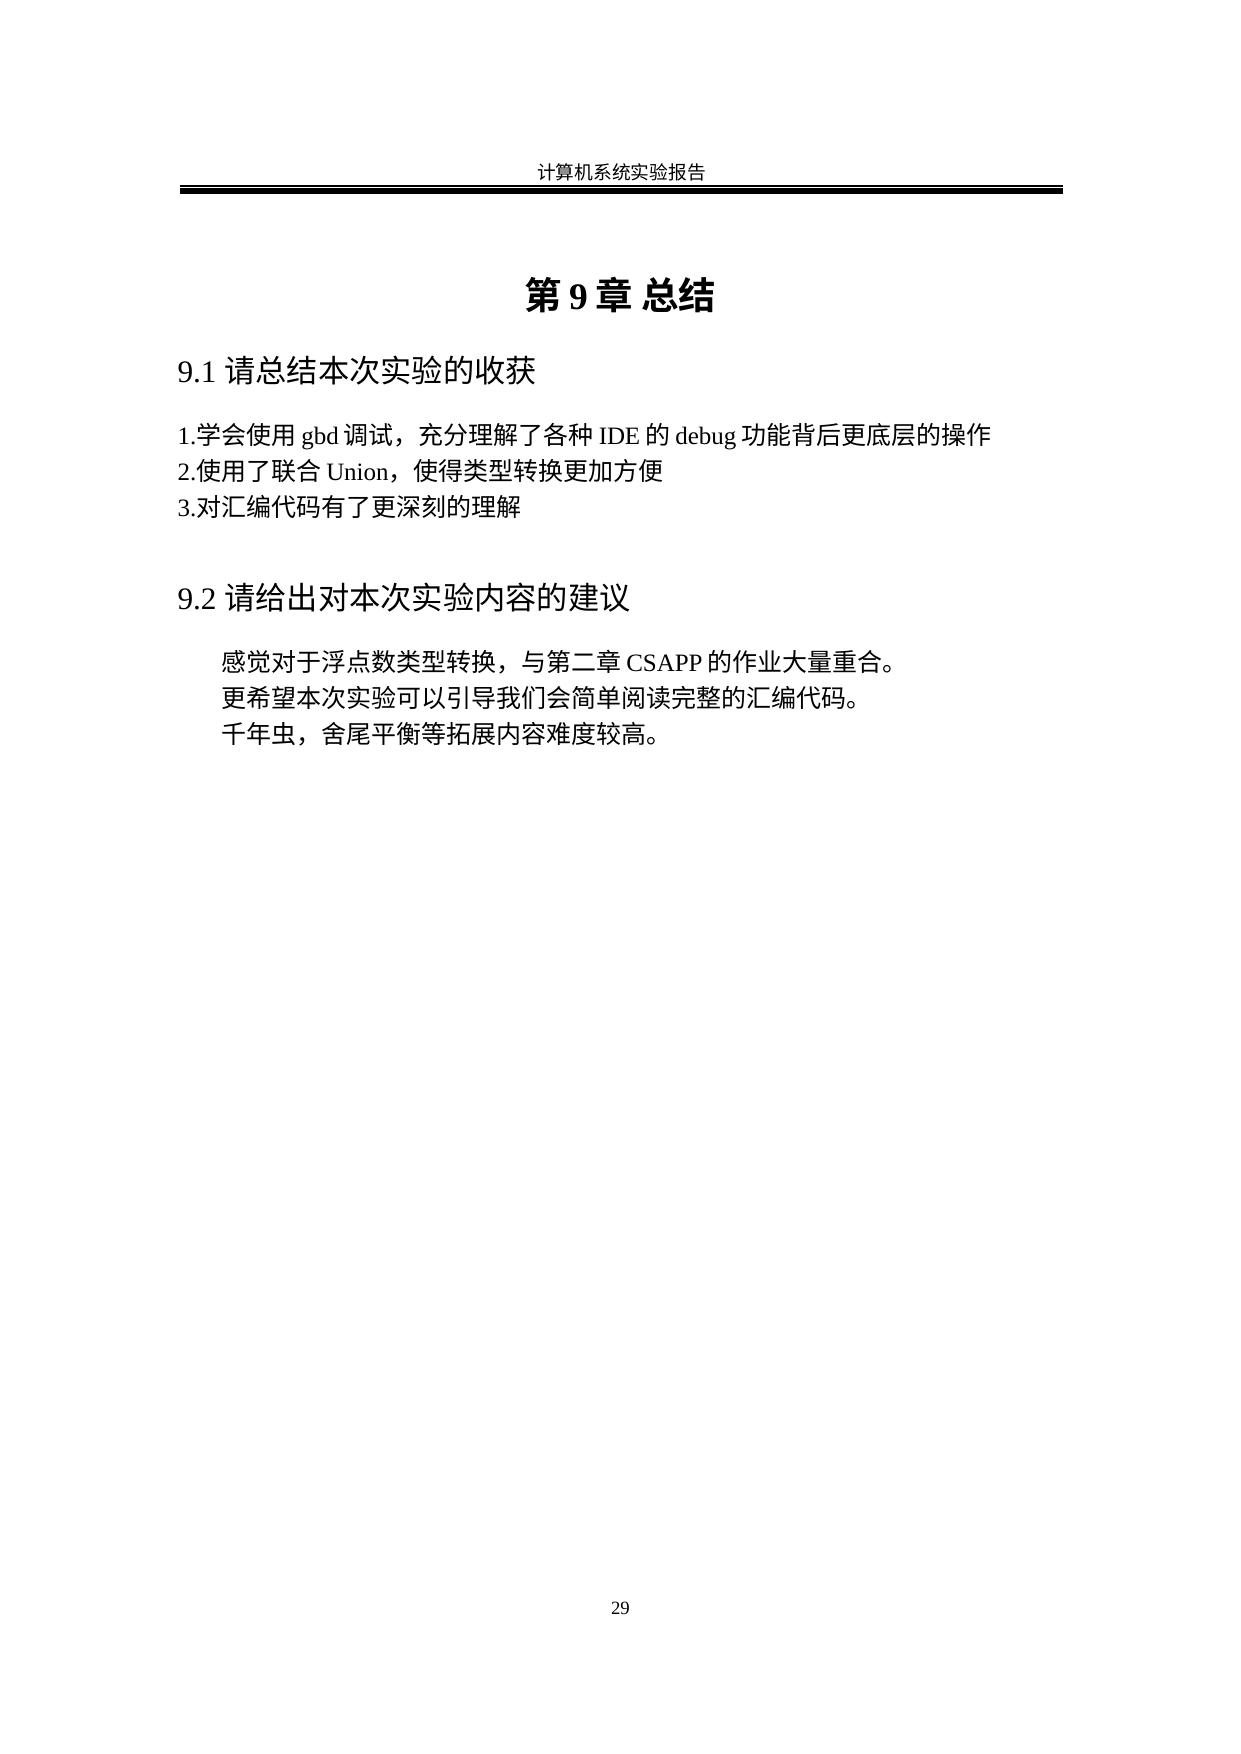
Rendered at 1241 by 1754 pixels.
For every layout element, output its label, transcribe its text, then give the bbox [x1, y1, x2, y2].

text 2.使用了联合Union，使得类型转换更加方便 [177, 452, 1063, 488]
subtitle 9.1 请总结本次实验的收获 [177, 351, 1063, 390]
text 1.学会使用gbd调试，充分理解了各种IDE的debug功能背后更底层的操作 [177, 415, 1063, 452]
text 感觉对于浮点数类型转换，与第二章CSAPP的作业大量重合。 [177, 642, 1063, 679]
text 千年虫，舍尾平衡等拓展内容难度较高。 [177, 715, 1063, 751]
subtitle 第9章 总结 [177, 242, 1063, 326]
subtitle 9.2 请给出对本次实验内容的建议 [177, 578, 1063, 617]
text 3.对汇编代码有了更深刻的理解 [177, 488, 1063, 524]
text 更希望本次实验可以引导我们会简单阅读完整的汇编代码。 [177, 679, 1063, 715]
